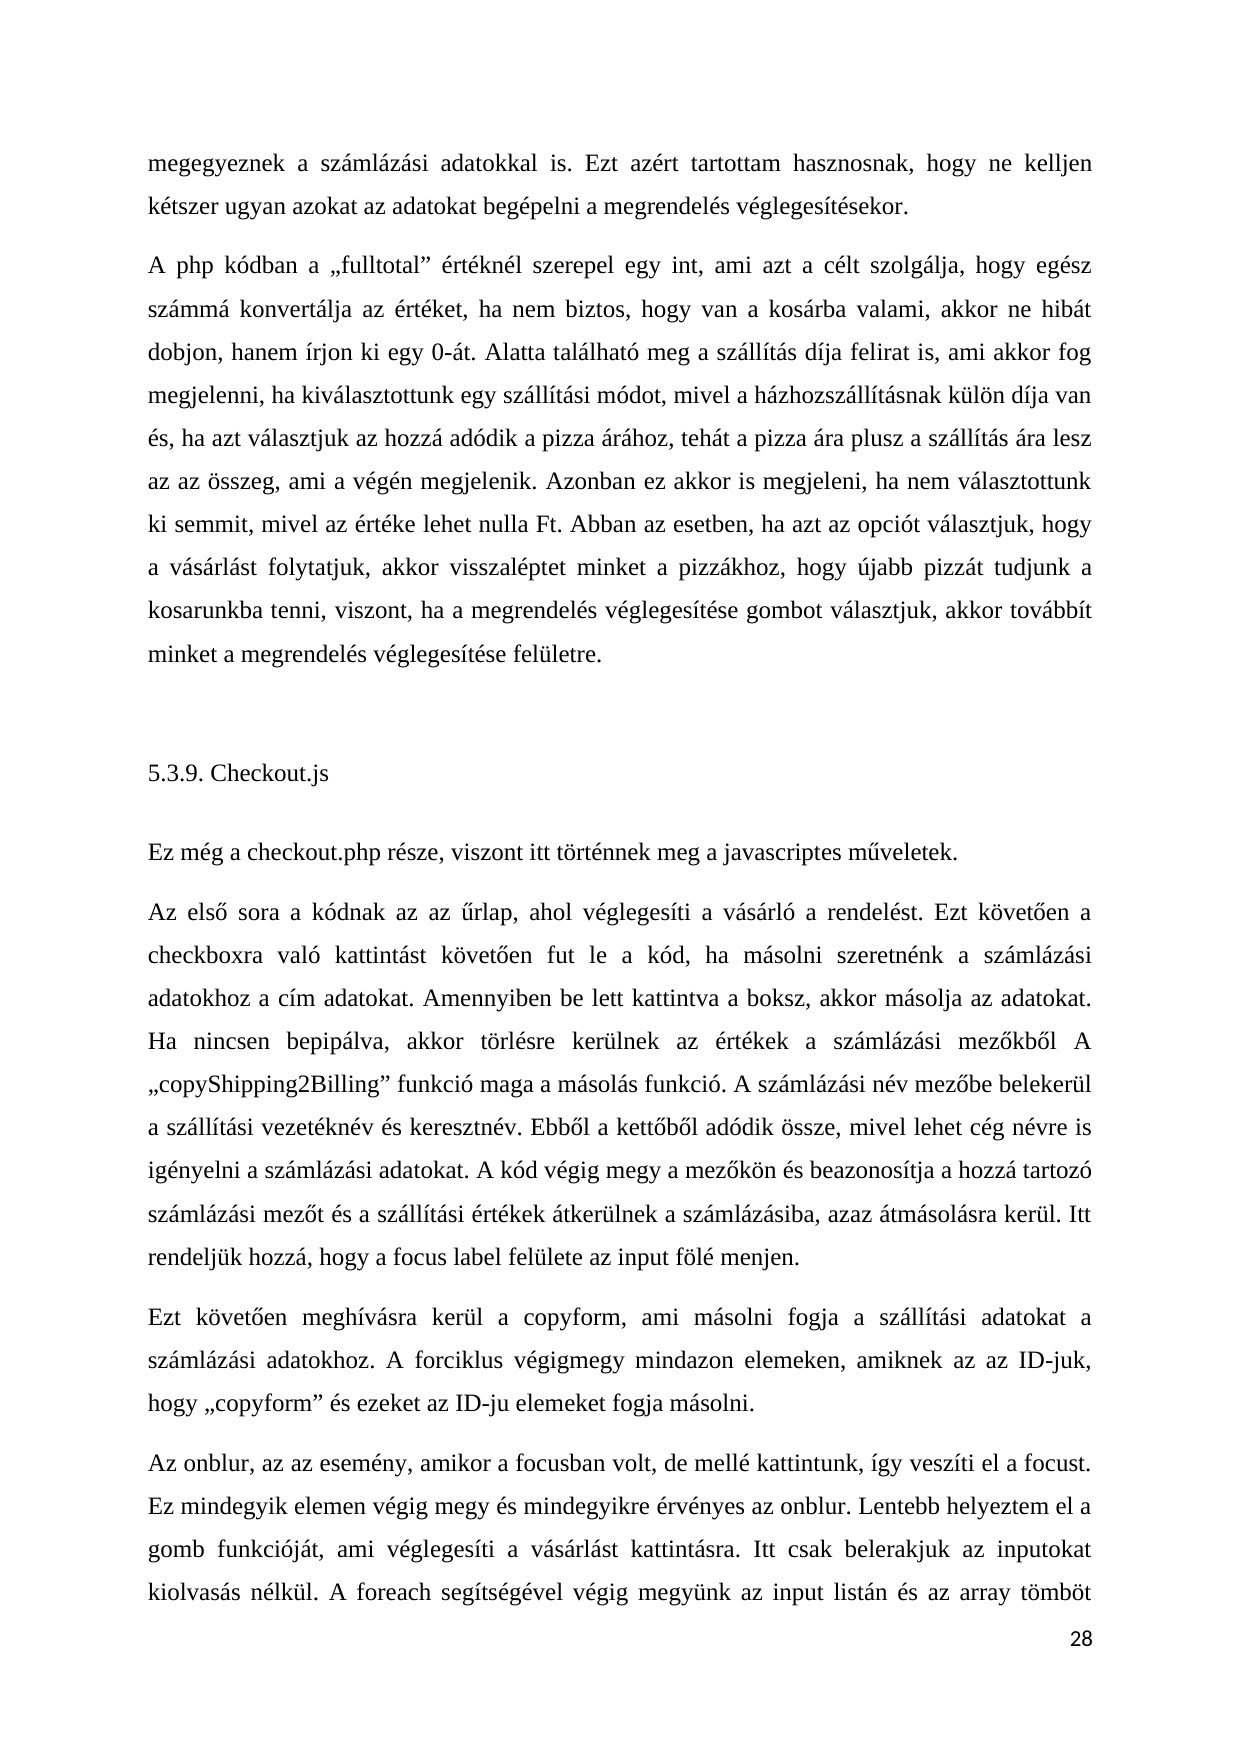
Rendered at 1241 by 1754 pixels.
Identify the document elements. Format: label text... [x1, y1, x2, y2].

subtitle 5.3.9. Checkout.js [148, 758, 1093, 787]
text Ez még a checkout.php része, viszont itt történnek meg a javascriptes műveletek. [148, 837, 1093, 866]
text A php kódban a „fulltotal” értéknél szerepel egy int, ami azt a célt szolgálja, hogy egész számmá konvertálja az értéket, ha nem biztos, hogy van a kosárba valami, akkor ne hibát dobjon, hanem írjon ki egy 0-át. Alatta található meg a szállítás díja felirat is, ami akkor fog megjelenni, ha kiválasztottunk egy szállítási módot, mivel a házhozszállításnak külön díja van és, ha azt választjuk az hozzá adódik a pizza árához, tehát a pizza ára plusz a szállítás ára lesz az az összeg, ami a végén megjelenik. Azonban ez akkor is megjeleni, ha nem választottunk ki semmit, mivel az értéke lehet nulla Ft. Abban az esetben, ha azt az opciót választjuk, hogy a vásárlást folytatjuk, akkor visszaléptet minket a pizzákhoz, hogy újabb pizzát tudjunk a kosarunkba tenni, viszont, ha a megrendelés véglegesítése gombot választjuk, akkor továbbít minket a megrendelés véglegesítése felületre. [148, 251, 1093, 667]
text Az első sora a kódnak az az űrlap, ahol véglegesíti a vásárló a rendelést. Ezt követően a checkboxra való kattintást követően fut le a kód, ha másolni szeretnénk a számlázási adatokhoz a cím adatokat. Amennyiben be lett kattintva a boksz, akkor másolja az adatokat. Ha nincsen bepipálva, akkor törlésre kerülnek az értékek a számlázási mezőkből A „copyShipping2Billing” funkció maga a másolás funkció. A számlázási név mezőbe belekerül a szállítási vezetéknév és keresztnév. Ebből a kettőből adódik össze, mivel lehet cég névre is igényelni a számlázási adatokat. A kód végig megy a mezőkön és beazonosítja a hozzá tartozó számlázási mezőt és a szállítási értékek átkerülnek a számlázásiba, azaz átmásolásra kerül. Itt rendeljük hozzá, hogy a focus label felülete az input fölé menjen. [148, 897, 1093, 1271]
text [148, 1448, 1093, 1606]
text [148, 148, 1093, 219]
text Ezt követően meghívásra kerül a copyform, ami másolni fogja a szállítási adatokat a számlázási adatokhoz. A forciklus végigmegy mindazon elemeken, amiknek az az ID-juk, hogy „copyform” és ezeket az ID-ju elemeket fogja másolni. [148, 1302, 1093, 1417]
